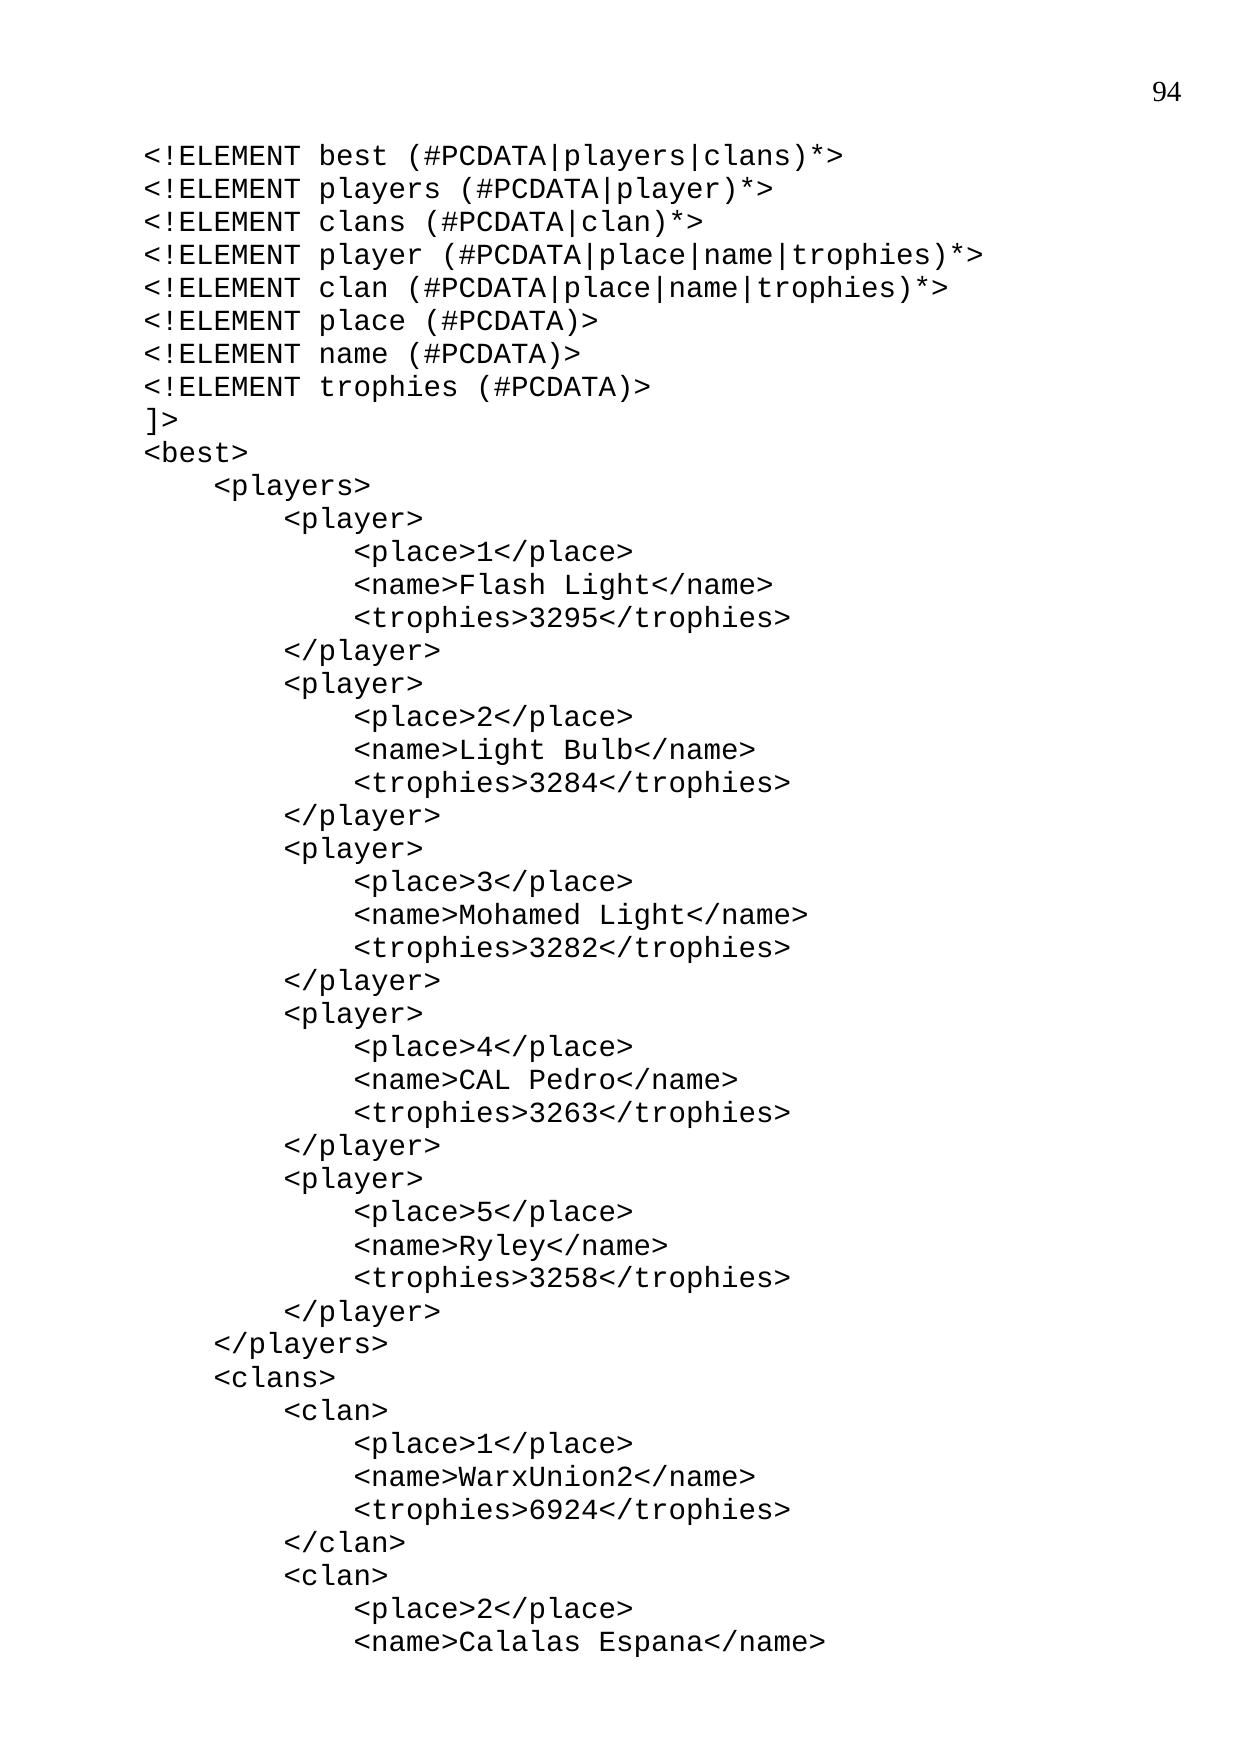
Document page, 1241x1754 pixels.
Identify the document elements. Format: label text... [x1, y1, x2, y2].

text </player> [136, 1132, 1181, 1164]
text <player> [136, 834, 1181, 867]
text </players> [136, 1330, 1181, 1363]
text <player> [136, 504, 1181, 537]
text <!ELEMENT place (#PCDATA)> [136, 306, 1181, 339]
text <name>CAL Pedro</name> [136, 1066, 1181, 1098]
text <place>2</place> [136, 1594, 1181, 1627]
text <place>1</place> [136, 537, 1181, 570]
text ]> [136, 405, 1181, 438]
text <name>Mohamed Light</name> [136, 900, 1181, 933]
text <!ELEMENT clans (#PCDATA|clan)*> [136, 207, 1181, 240]
text <clan> [136, 1396, 1181, 1429]
text <best> [136, 438, 1181, 471]
text <trophies>6924</trophies> [136, 1495, 1181, 1528]
text <clan> [136, 1561, 1181, 1594]
text </player> [136, 1297, 1181, 1330]
text <place>2</place> [136, 702, 1181, 735]
text <name>Flash Light</name> [136, 570, 1181, 603]
text <!ELEMENT players (#PCDATA|player)*> [136, 174, 1181, 207]
text </player> [136, 966, 1181, 999]
text <trophies>3258</trophies> [136, 1264, 1181, 1297]
text <!ELEMENT clan (#PCDATA|place|name|trophies)*> [136, 273, 1181, 306]
text <place>1</place> [136, 1429, 1181, 1462]
text <name>WarxUnion2</name> [136, 1462, 1181, 1495]
text <name>Calalas Espana</name> [136, 1627, 1181, 1660]
text <place>4</place> [136, 1032, 1181, 1066]
text <place>3</place> [136, 867, 1181, 900]
text <player> [136, 1164, 1181, 1198]
text <clans> [136, 1363, 1181, 1396]
text <name>Ryley</name> [136, 1231, 1181, 1264]
text <!ELEMENT player (#PCDATA|place|name|trophies)*> [136, 240, 1181, 273]
text </player> [136, 801, 1181, 834]
text <!ELEMENT best (#PCDATA|players|clans)*> [136, 141, 1181, 174]
text <!ELEMENT trophies (#PCDATA)> [136, 372, 1181, 405]
text <player> [136, 999, 1181, 1032]
text <trophies>3284</trophies> [136, 768, 1181, 801]
text <name>Light Bulb</name> [136, 735, 1181, 768]
text <players> [136, 471, 1181, 504]
text <trophies>3295</trophies> [136, 603, 1181, 636]
text <player> [136, 669, 1181, 702]
text </player> [136, 636, 1181, 669]
text <!ELEMENT name (#PCDATA)> [136, 339, 1181, 372]
text </clan> [136, 1528, 1181, 1561]
text <trophies>3263</trophies> [136, 1098, 1181, 1132]
text <trophies>3282</trophies> [136, 933, 1181, 966]
text <place>5</place> [136, 1198, 1181, 1231]
